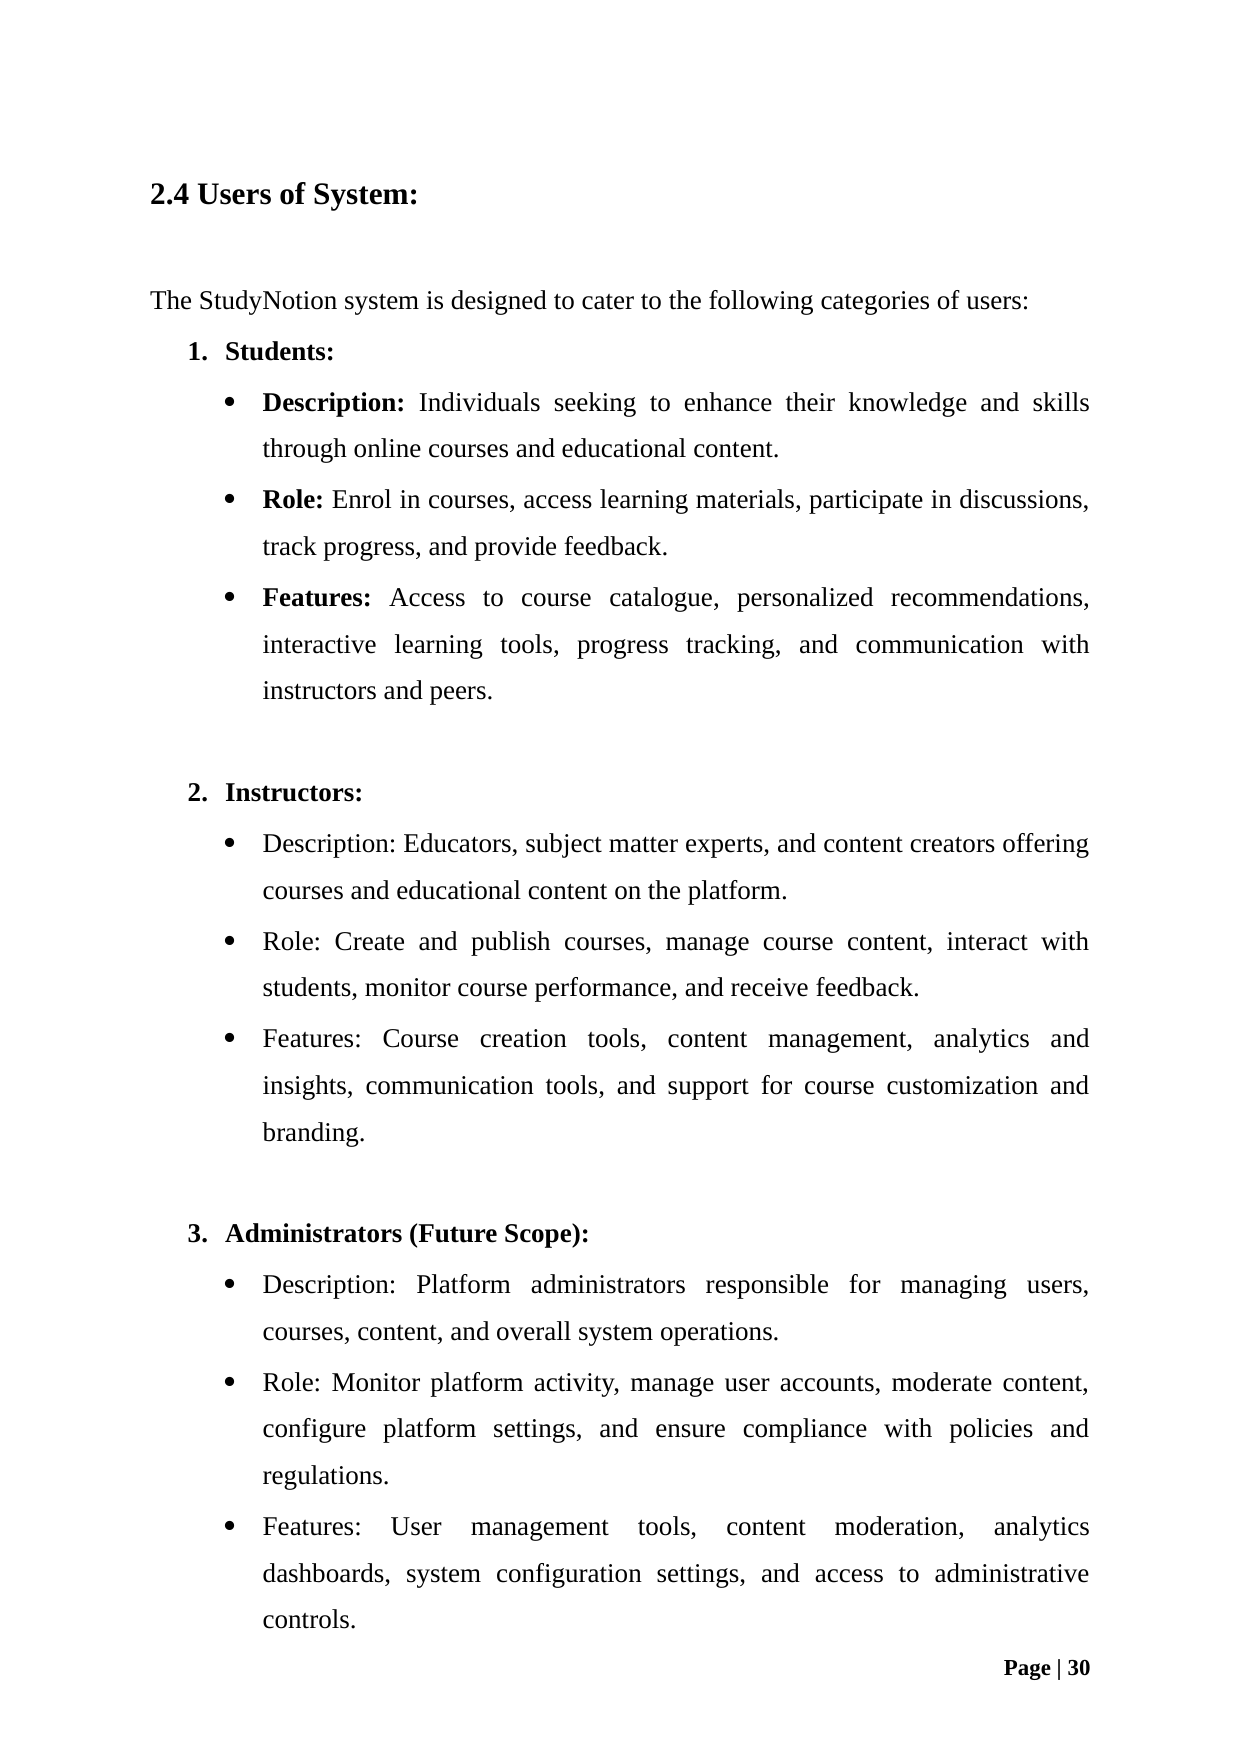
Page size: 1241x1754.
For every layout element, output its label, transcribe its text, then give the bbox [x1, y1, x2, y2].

subtitle Description: Platform administrators responsible for managing users, courses, content, and overall system operations. [225, 1268, 1090, 1346]
subtitle 2.4 Users of System: [150, 175, 1090, 211]
subtitle The StudyNotion system is designed to cater to the following categories of users: [150, 284, 1090, 315]
subtitle Administrators (Future Scope): [187, 1217, 1090, 1248]
subtitle Role: Create and publish courses, manage course content, interact with students, monitor course performance, and receive feedback. [225, 924, 1090, 1002]
subtitle Features: Access to course catalogue, personalized recommendations, interactive learning tools, progress tracking, and communication with instructors and peers. [225, 581, 1090, 706]
subtitle Description: Individuals seeking to enhance their knowledge and skills through online courses and educational content. [225, 386, 1090, 464]
subtitle Features: User management tools, content moderation, analytics dashboards, system configuration settings, and access to administrative controls. [225, 1510, 1090, 1634]
subtitle Role: Monitor platform activity, manage user accounts, moderate content, configure platform settings, and ensure compliance with policies and regulations. [225, 1366, 1090, 1490]
subtitle Features: Course creation tools, content management, analytics and insights, communication tools, and support for course customization and branding. [225, 1022, 1090, 1147]
subtitle Instructors: [187, 776, 1090, 807]
subtitle Role: Enrol in courses, access learning materials, participate in discussions, track progress, and provide feedback. [225, 483, 1090, 561]
subtitle Description: Educators, subject matter experts, and content creators offering courses and educational content on the platform. [225, 827, 1090, 905]
subtitle Students: [187, 335, 1090, 366]
